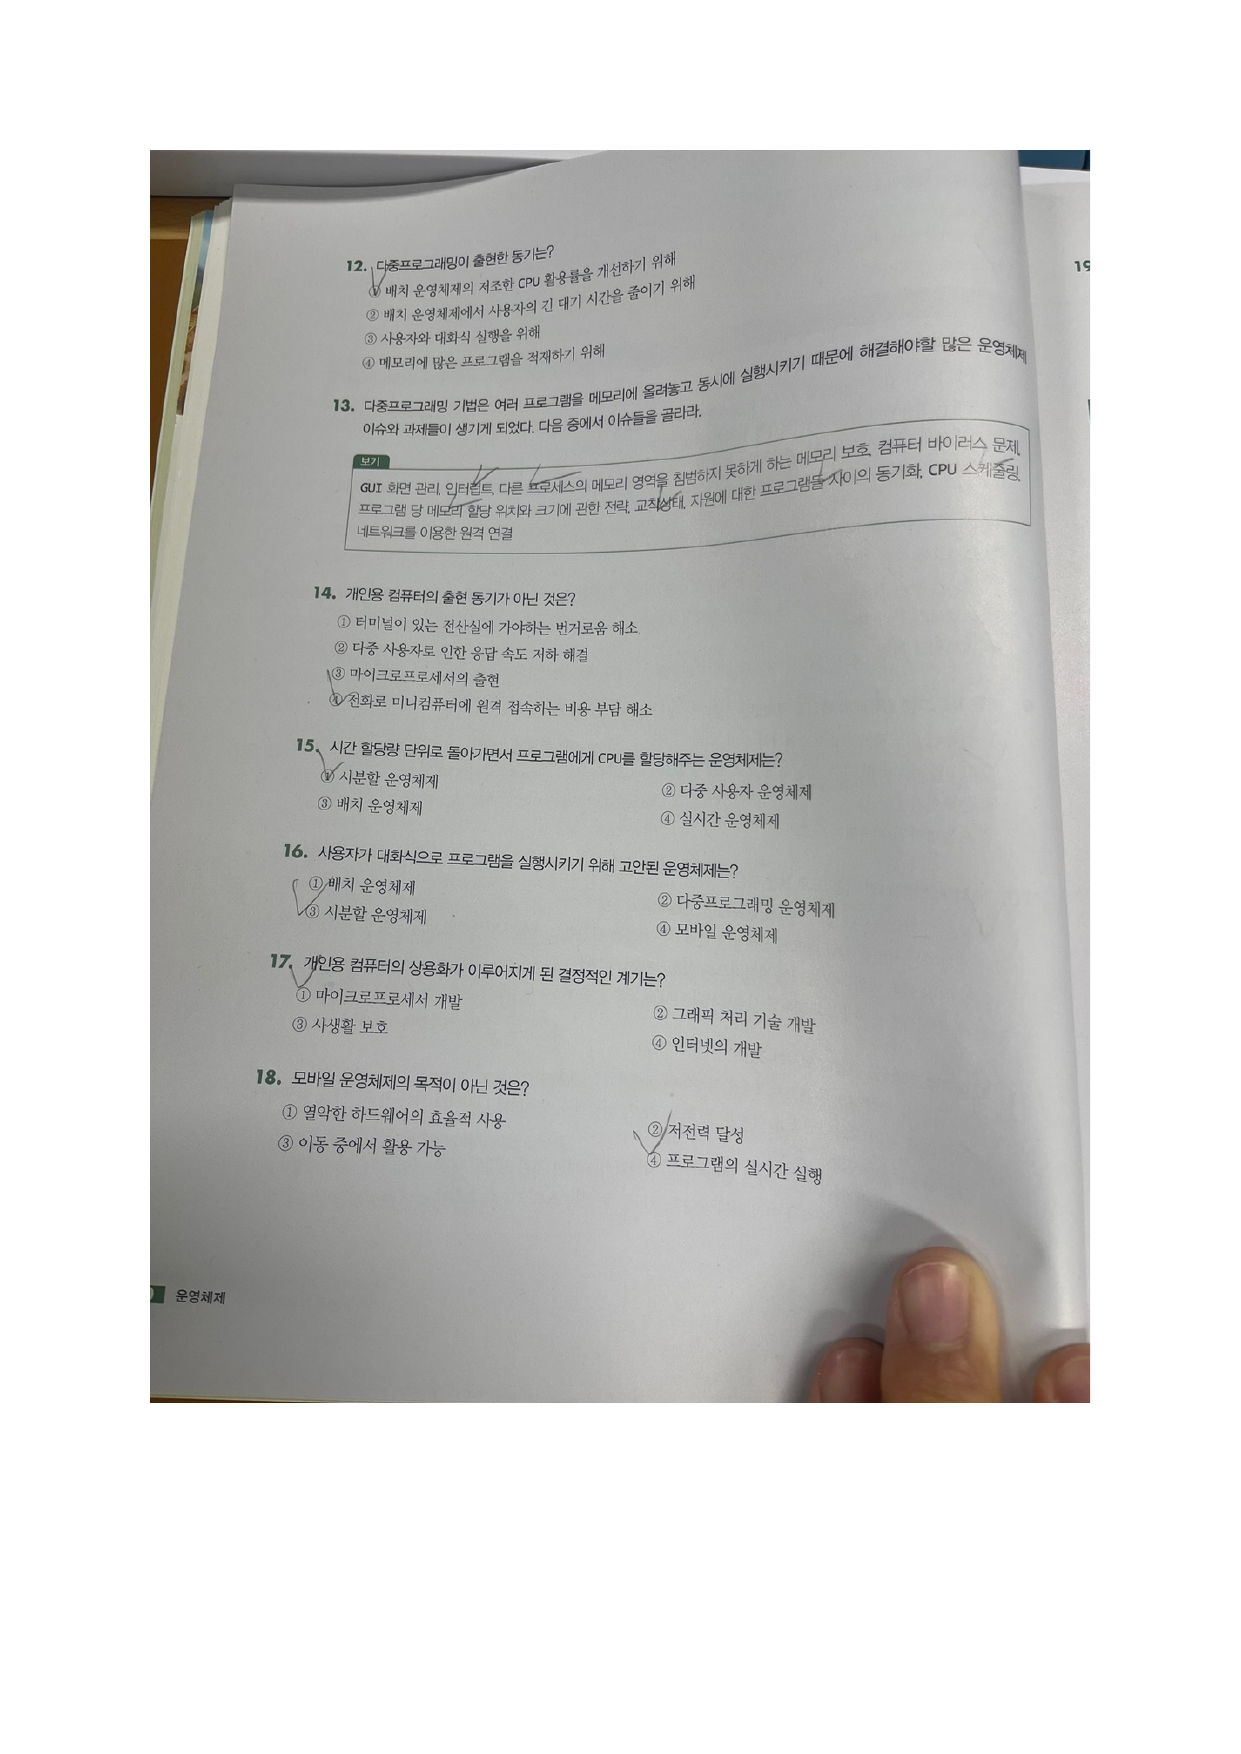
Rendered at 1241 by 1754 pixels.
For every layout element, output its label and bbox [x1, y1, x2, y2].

picture [150, 150, 1091, 1403]
